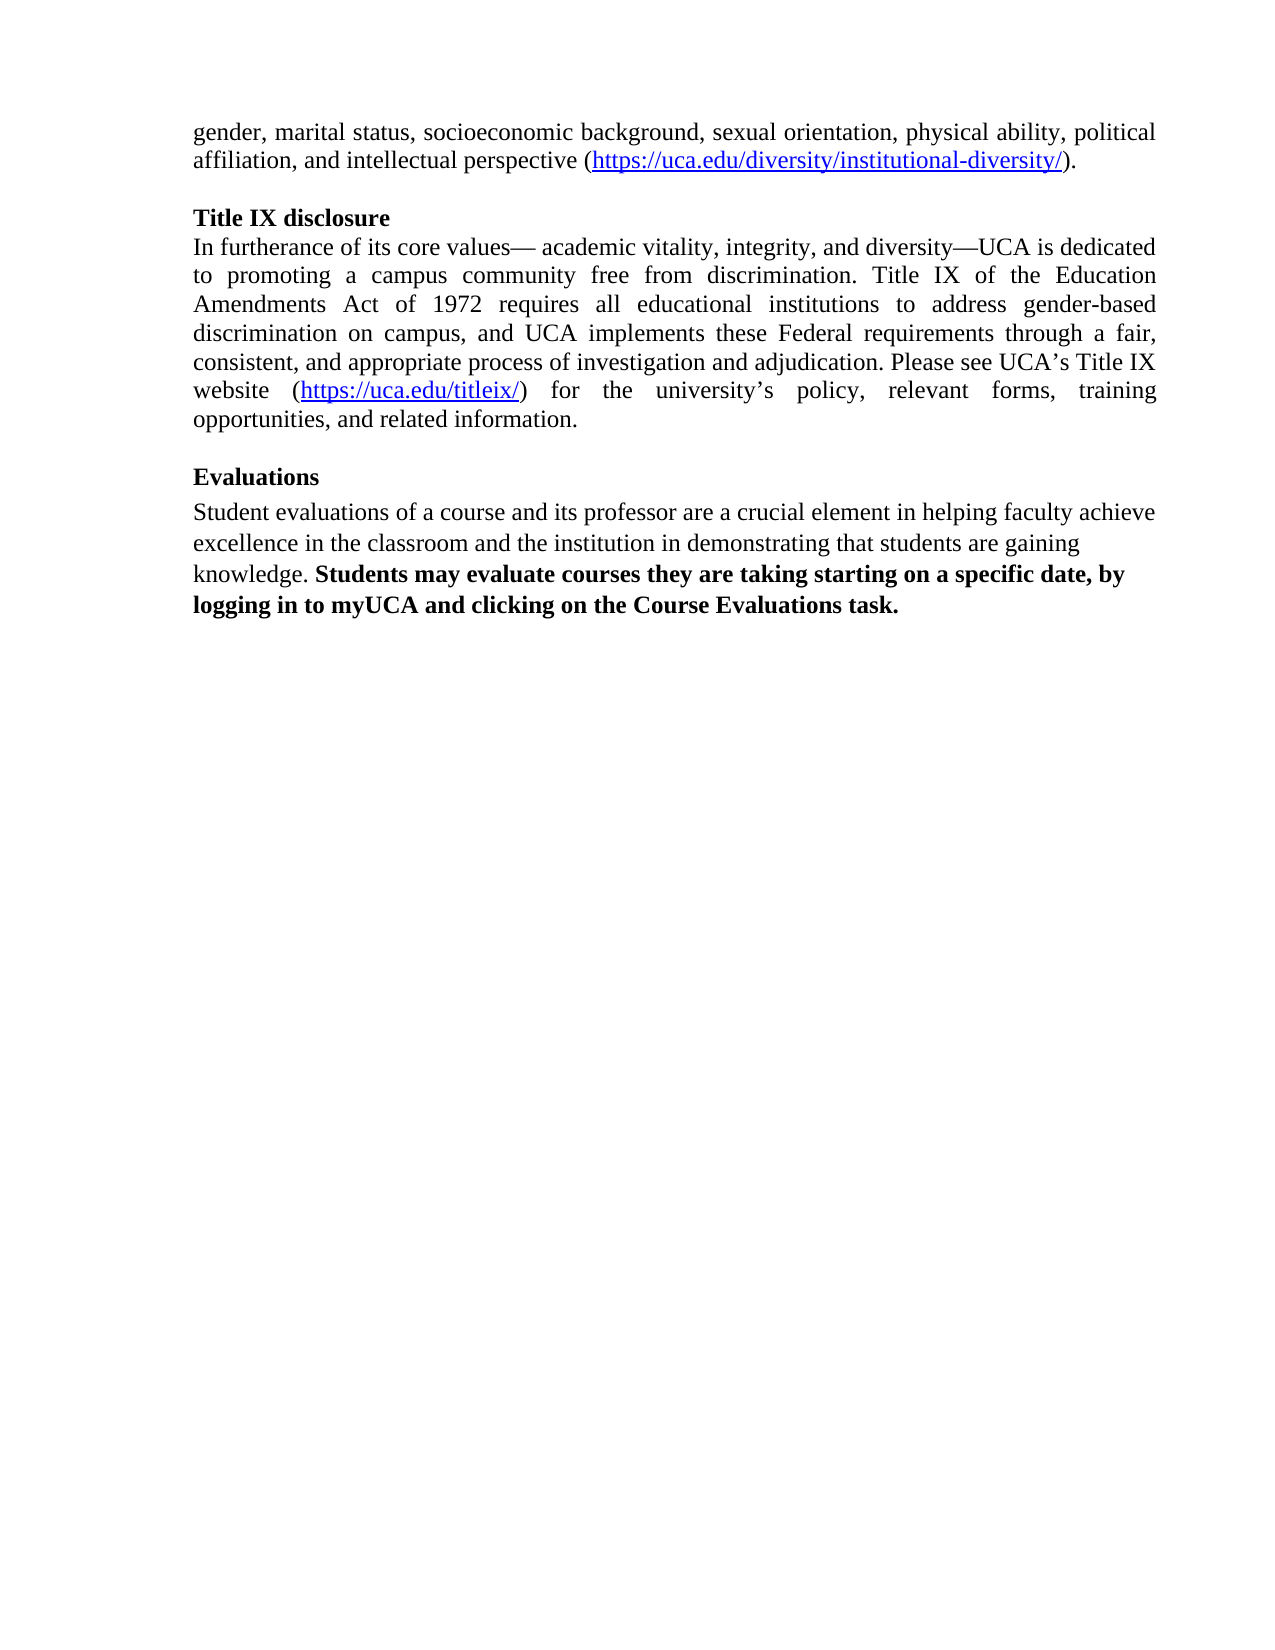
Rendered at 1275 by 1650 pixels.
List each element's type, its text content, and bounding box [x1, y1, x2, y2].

text Student evaluations of a course and its professor are a crucial element in helping faculty achieve excellence in the classroom and the institution in demonstrating that students are gaining knowledge. Students may evaluate courses they are taking starting on a specific date, by logging in to myUCA and clicking on the Course Evaluations task. [193, 497, 1157, 618]
text In furtherance of its core values— academic vitality, integrity, and diversity—UCA is dedicated to promoting a campus community free from discrimination. Title IX of the Education Amendments Act of 1972 requires all educational institutions to address gender-based discrimination on campus, and UCA implements these Federal requirements through a fair, consistent, and appropriate process of investigation and adjudication. Please see UCA’s Title IX website (https://uca.edu/titleix/) for the university’s policy, relevant forms, training opportunities, and related information. [193, 232, 1157, 433]
text Title IX disclosure [193, 203, 1157, 232]
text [193, 117, 1157, 174]
text Evaluations [193, 462, 1157, 490]
